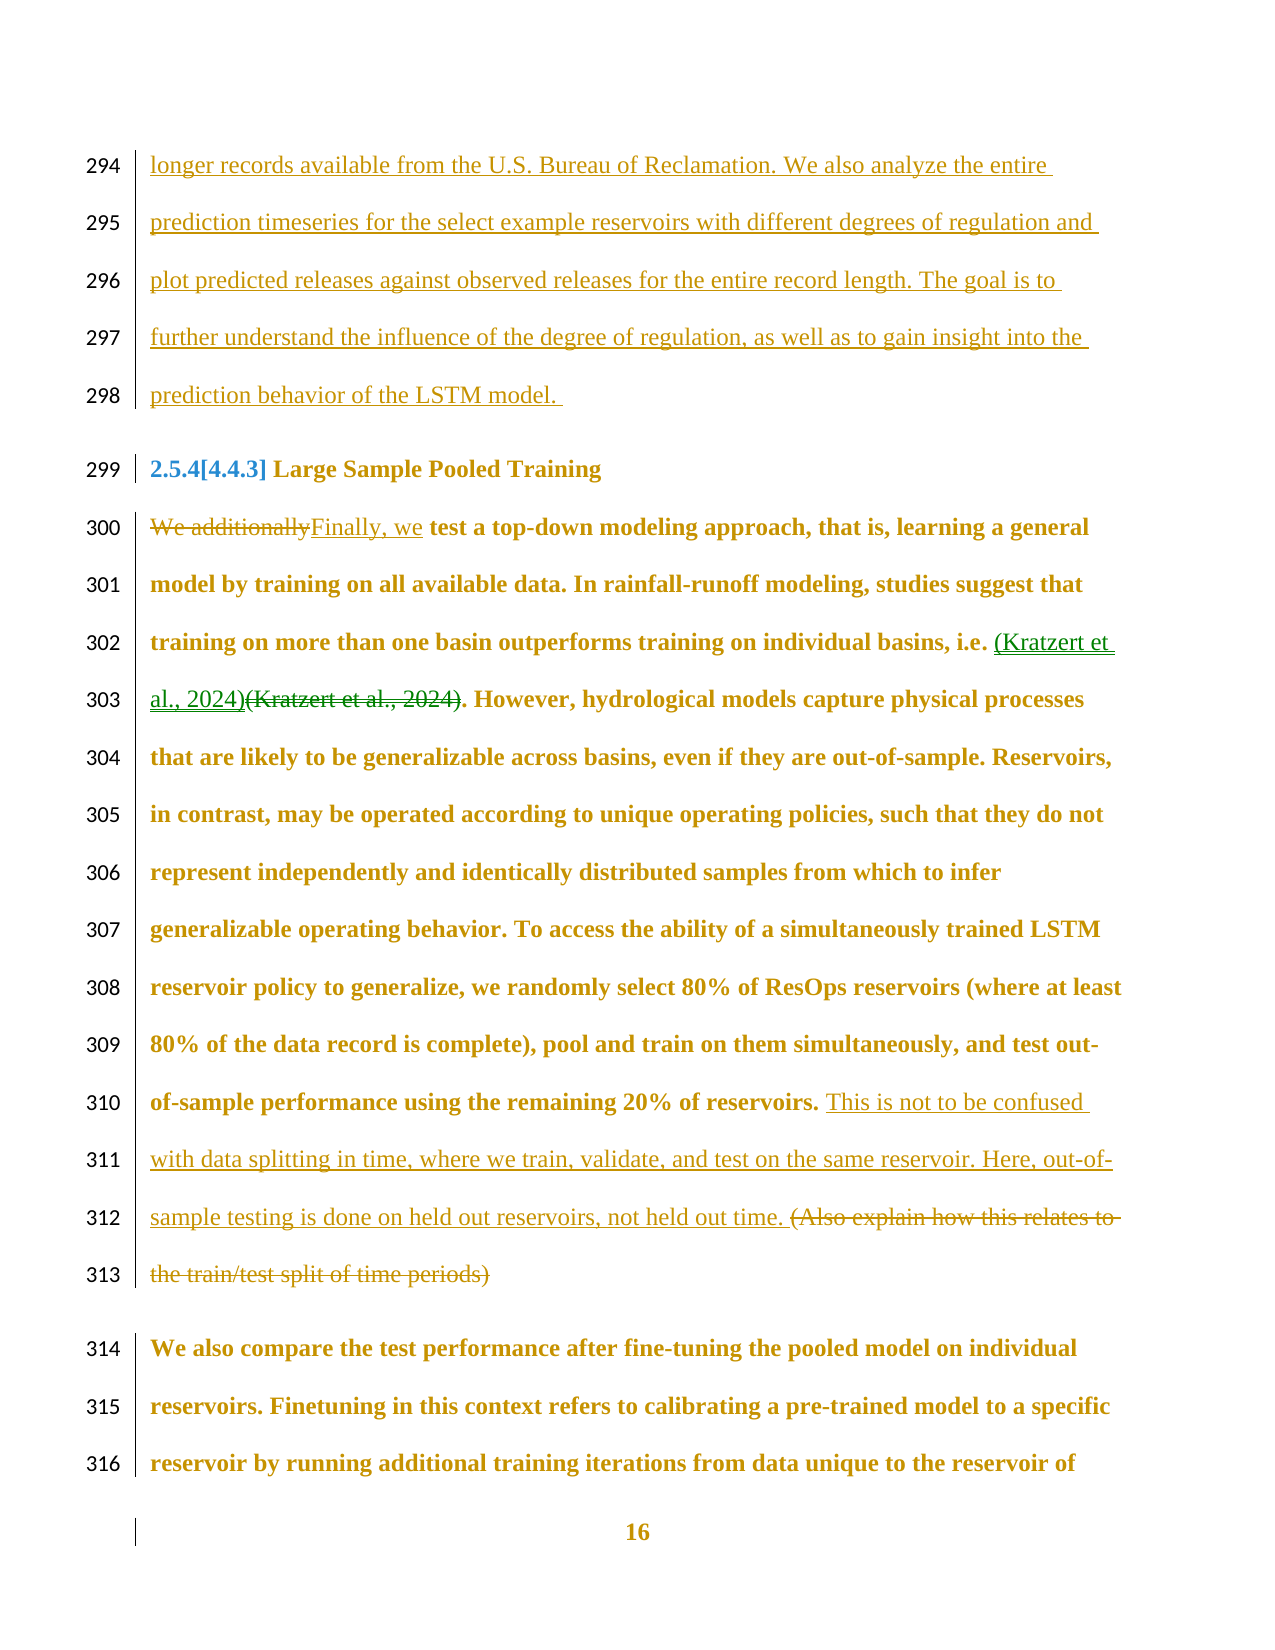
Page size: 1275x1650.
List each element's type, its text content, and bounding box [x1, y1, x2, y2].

text test a top-down modeling approach, that is, learning a general model by training on all available data. In rainfall-runoff modeling, studies suggest that training on more than one basin outperforms training on individual basins, i.e. . However, hydrological models capture physical processes that are likely to be generalizable across basins, even if they are out-of-sample. Reservoirs, in contrast, may be operated according to unique operating policies, such that they do not represent independently and identically distributed samples from which to infer generalizable operating behavior. To access the ability of a simultaneously trained LSTM reservoir policy to generalize, we randomly select 80% of ResOps reservoirs (where at least 80% of the data record is complete), pool and train on them simultaneously, and test out-of-sample performance using the remaining 20% of reservoirs. [150, 512, 1125, 1288]
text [150, 1333, 1125, 1477]
subtitle Large Sample Pooled Training [150, 454, 1125, 483]
